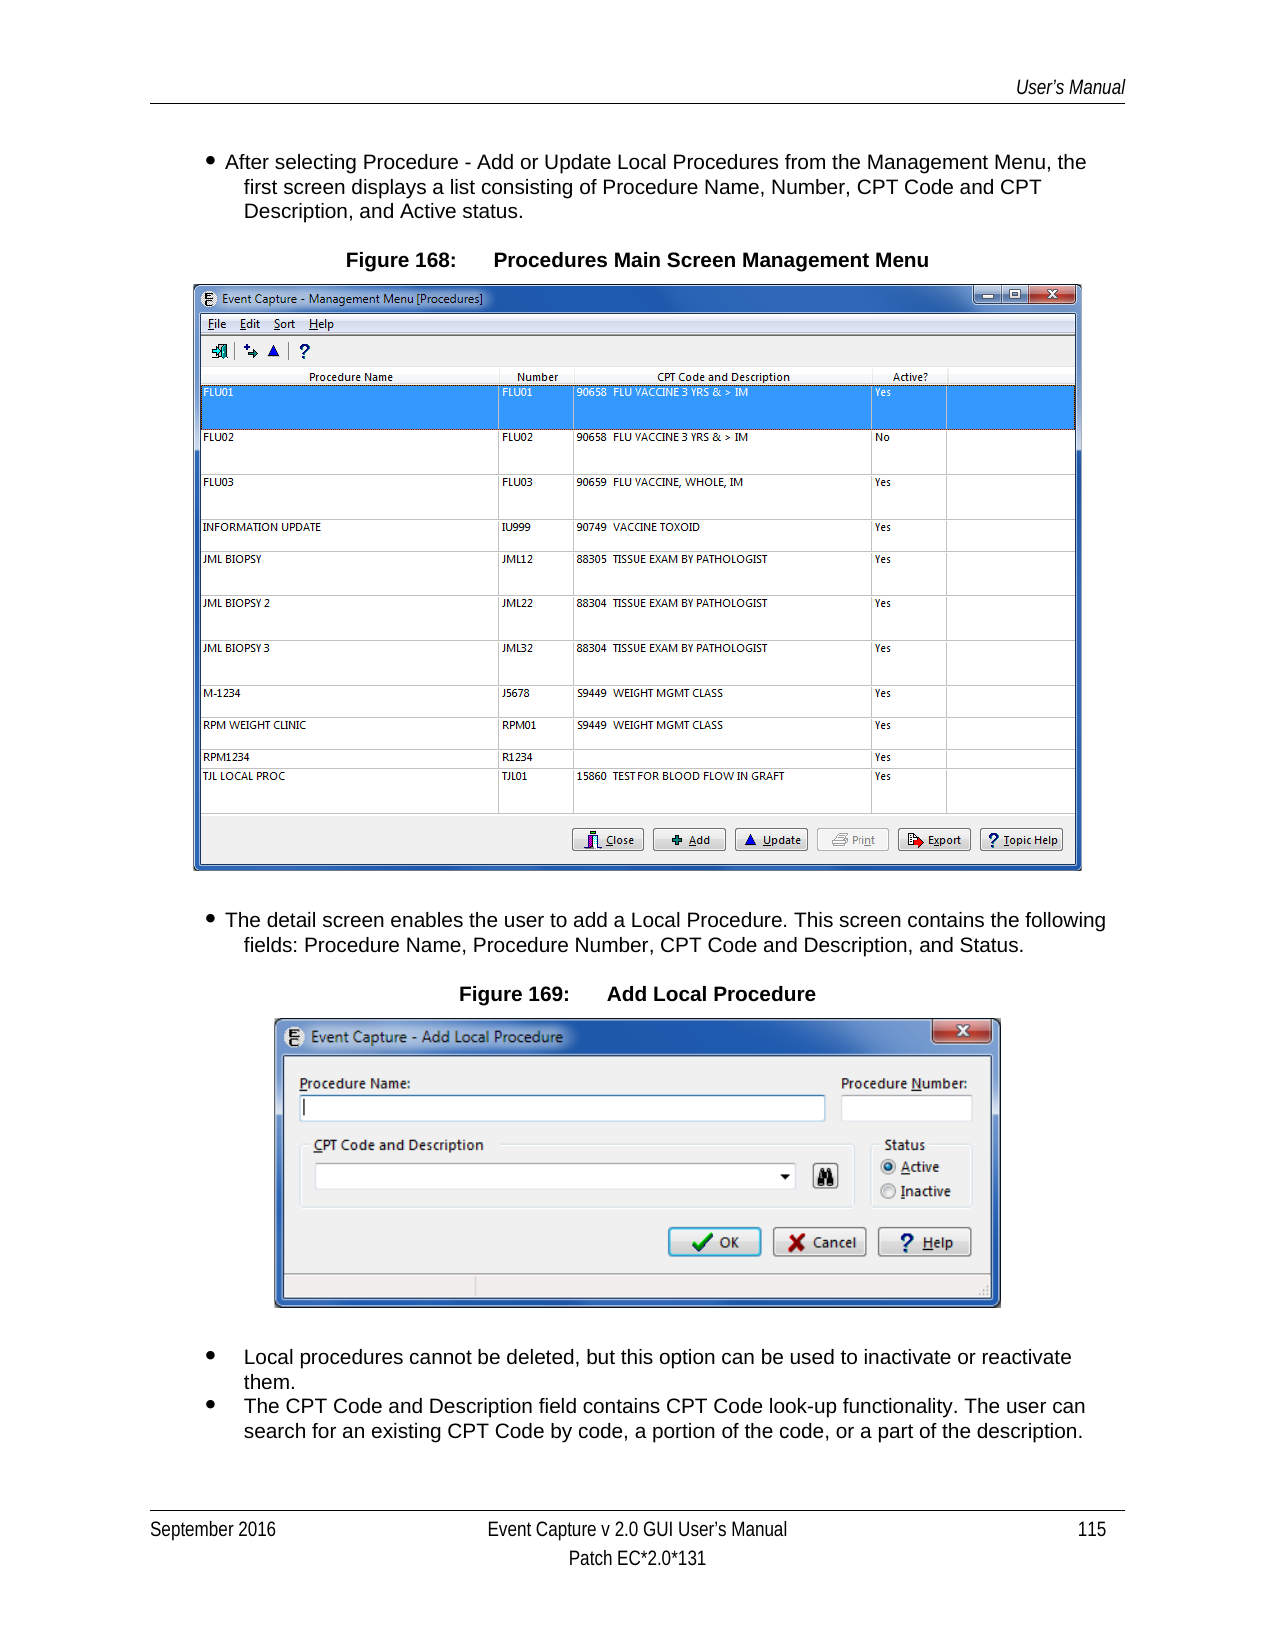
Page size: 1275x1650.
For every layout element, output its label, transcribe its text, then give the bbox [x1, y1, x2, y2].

text Procedures Main Screen Management Menu [150, 248, 1125, 272]
list The detail screen enables the user to add a Local Procedure. This screen contains the following fields: Procedure Name, Procedure Number, CPT Code and Description, and Status. [206, 908, 1125, 957]
list The CPT Code and Description field contains CPT Code look-up functionality. The user can search for an existing CPT Code by code, a portion of the code, or a part of the description. [206, 1394, 1125, 1443]
picture [274, 1018, 1001, 1308]
list After selecting Procedure - Add or Update Local Procedures from the Management Menu, the first screen displays a list consisting of Procedure Name, Number, CPT Code and CPT Description, and Active status. [206, 150, 1125, 223]
text Add Local Procedure [150, 982, 1125, 1006]
picture [193, 284, 1082, 871]
list Local procedures cannot be deleted, but this option can be used to inactivate or reactivate them. [206, 1345, 1125, 1394]
